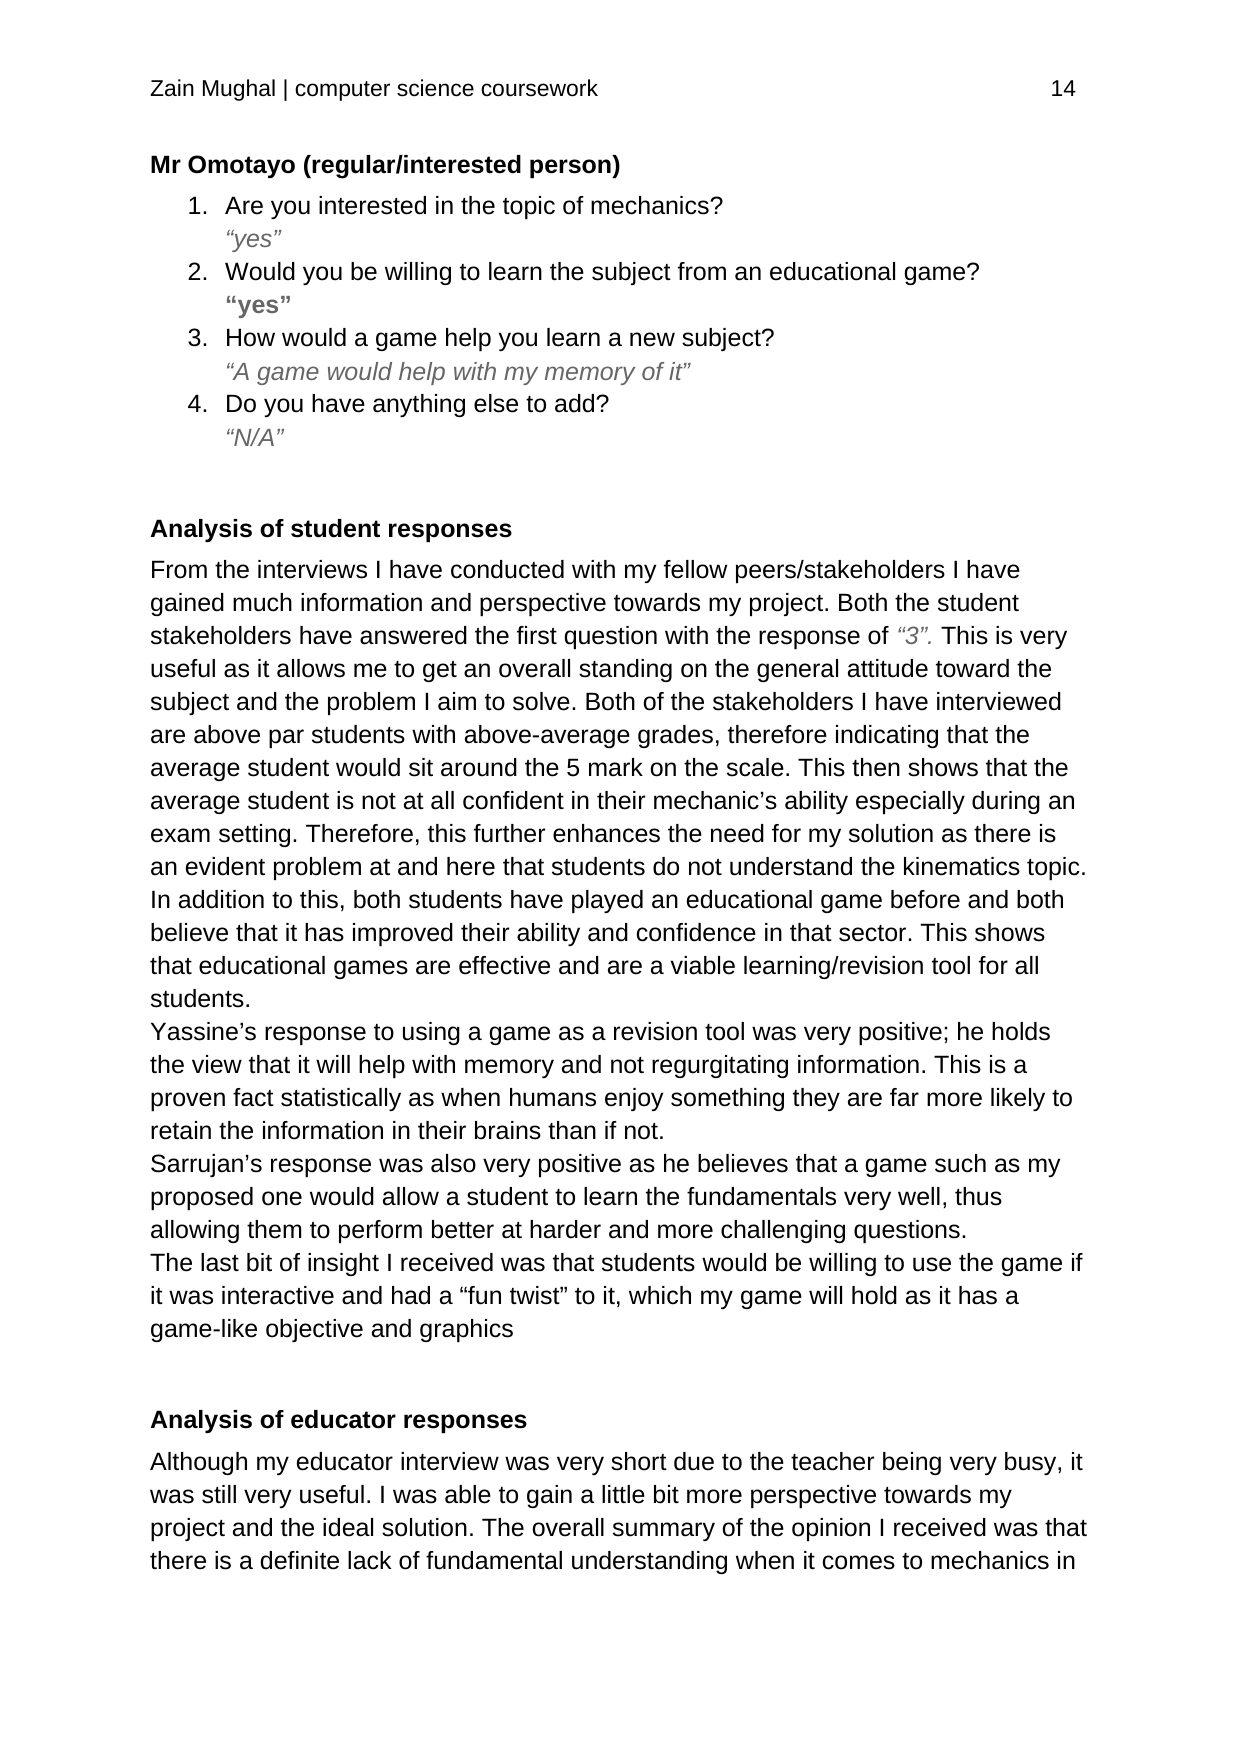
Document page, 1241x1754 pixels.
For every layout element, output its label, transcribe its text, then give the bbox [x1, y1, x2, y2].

text “N/A” [225, 422, 1090, 451]
list Do you have anything else to add? [187, 389, 1090, 418]
subtitle Mr Omotayo (regular/interested person) [150, 150, 1090, 179]
list How would a game help you learn a new subject? [187, 323, 1090, 352]
text Sarrujan’s response was also very positive as he believes that a game such as my proposed one would allow a student to learn the fundamentals very well, thus allowing them to perform better at harder and more challenging questions. [150, 1149, 1090, 1244]
text “yes” [225, 290, 1090, 319]
subtitle Analysis of student responses [150, 513, 1090, 542]
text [150, 1447, 1090, 1574]
list Are you interested in the topic of mechanics? [187, 191, 1090, 220]
text “yes” [225, 224, 1090, 253]
text “A game would help with my memory of it” [225, 356, 1090, 385]
text Yassine’s response to using a game as a revision tool was very positive; he holds the view that it will help with memory and not regurgitating information. This is a proven fact statistically as when humans enjoy something they are far more likely to retain the information in their brains than if not. [150, 1017, 1090, 1145]
text In addition to this, both students have played an educational game before and both believe that it has improved their ability and confidence in that sector. This shows that educational games are effective and are a viable learning/revision tool for all students. [150, 885, 1090, 1013]
text From the interviews I have conducted with my fellow peers/stakeholders I have gained much information and perspective towards my project. Both the student stakeholders have answered the first question with the response of “3”. This is very useful as it allows me to get an overall standing on the general attitude toward the subject and the problem I aim to solve. Both of the stakeholders I have interviewed are above par students with above-average grades, therefore indicating that the average student would sit around the 5 mark on the scale. This then shows that the average student is not at all confident in their mechanic’s ability especially during an exam setting. Therefore, this further enhances the need for my solution as there is an evident problem at and here that students do not understand the kinematics topic. [150, 555, 1090, 881]
list Would you be willing to learn the subject from an educational game? [187, 257, 1090, 286]
text The last bit of insight I received was that students would be willing to use the game if it was interactive and had a “fun twist” to it, which my game will hold as it has a game-like objective and graphics [150, 1248, 1090, 1343]
subtitle Analysis of educator responses [150, 1405, 1090, 1434]
